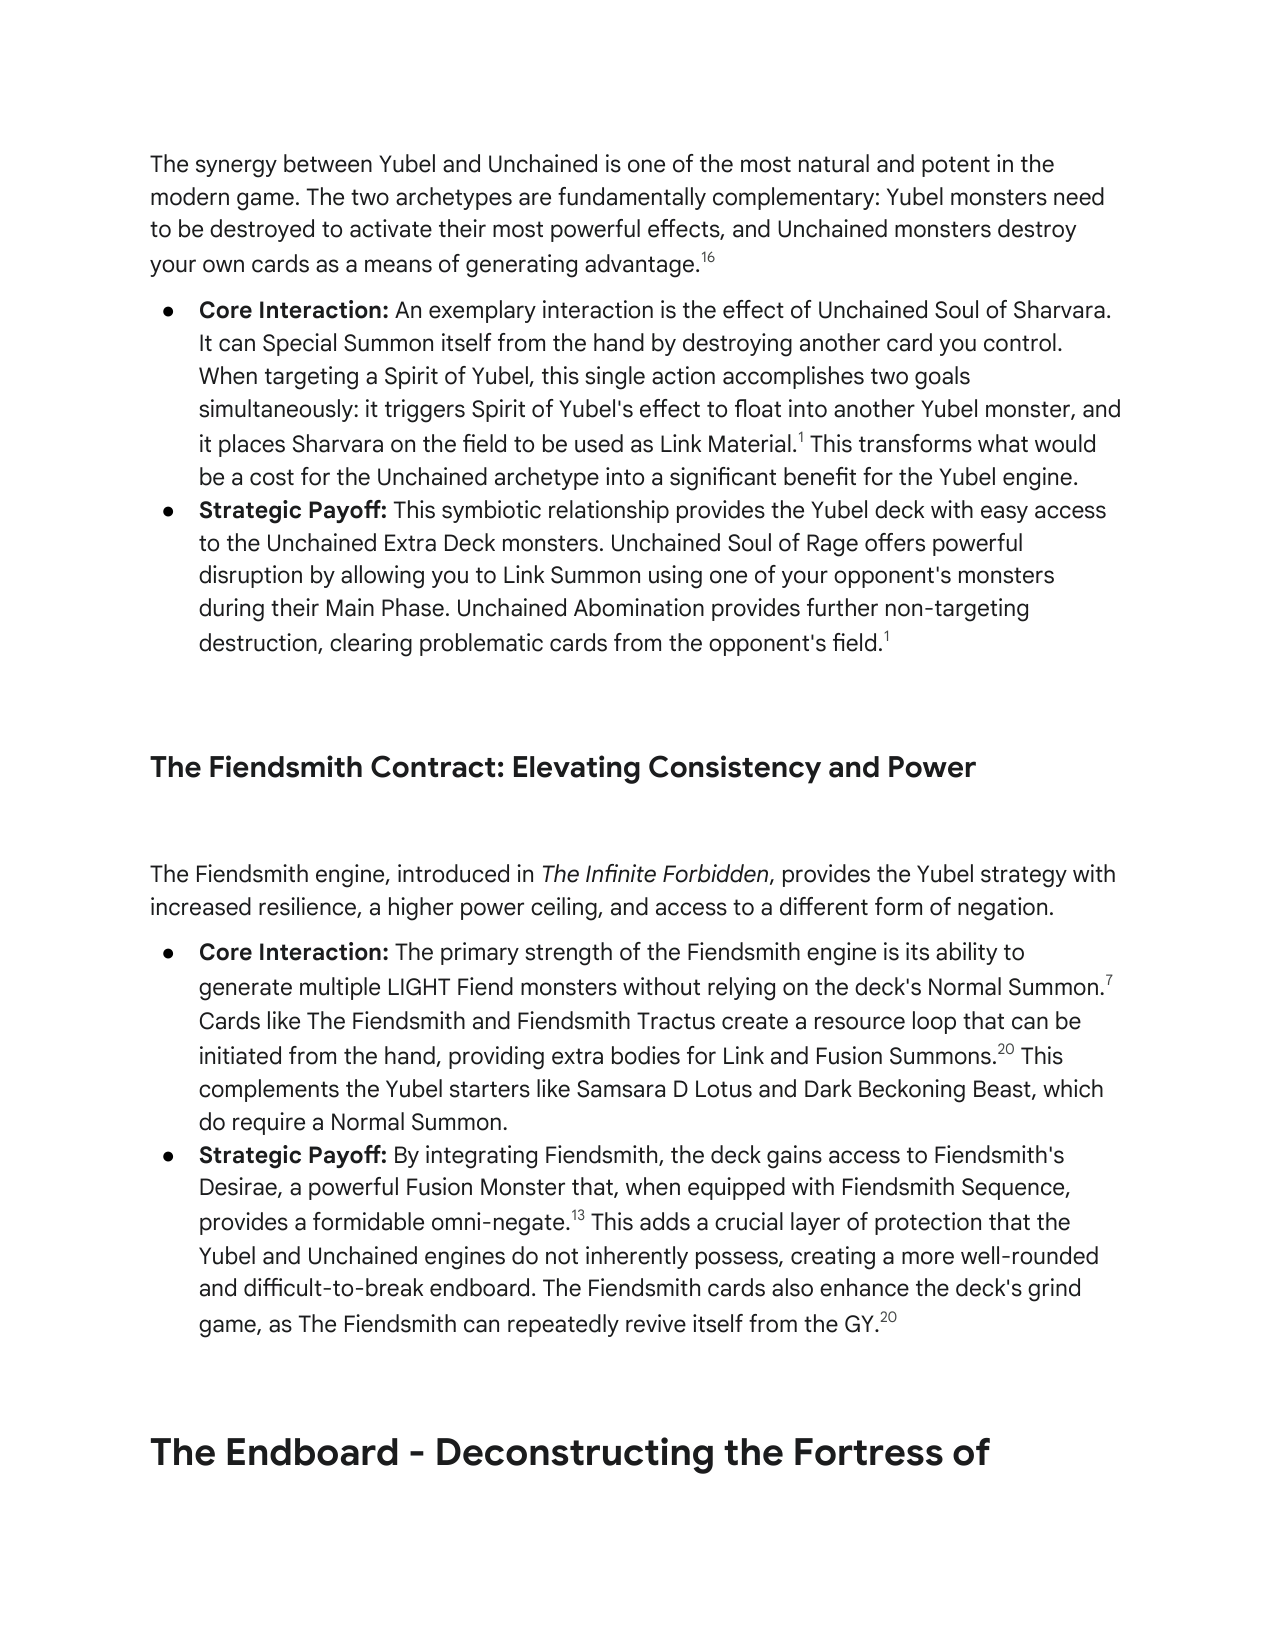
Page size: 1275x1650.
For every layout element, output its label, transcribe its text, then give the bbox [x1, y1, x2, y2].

subtitle The Fiendsmith Contract: Elevating Consistency and Power [150, 749, 1125, 785]
text The synergy between Yubel and Unchained is one of the most natural and potent in the modern game. The two archetypes are fundamentally complementary: Yubel monsters need to be destroyed to activate their most powerful effects, and Unchained monsters destroy your own cards as a means of generating advantage.16 [150, 150, 1125, 280]
list Strategic Payoff: By integrating Fiendsmith, the deck gains access to Fiendsmith's Desirae, a powerful Fusion Monster that, when equipped with Fiendsmith Sequence, provides a formidable omni-negate.13 This adds a crucial layer of protection that the Yubel and Unchained engines do not inherently possess, creating a more well-rounded and difficult-to-break endboard. The Fiendsmith cards also enhance the deck's grind game, as The Fiendsmith can repeatedly revive itself from the GY.20 [161, 1141, 1125, 1339]
list Strategic Payoff: This symbiotic relationship provides the Yubel deck with easy access to the Unchained Extra Deck monsters. Unchained Soul of Rage offers powerful disruption by allowing you to Link Summon using one of your opponent's monsters during their Main Phase. Unchained Abomination provides further non-targeting destruction, clearing problematic cards from the opponent's field.1 [161, 496, 1125, 659]
list Core Interaction: An exemplary interaction is the effect of Unchained Soul of Sharvara. It can Special Summon itself from the hand by destroying another card you control. When targeting a Spirit of Yubel, this single action accomplishes two goals simultaneously: it triggers Spirit of Yubel's effect to float into another Yubel monster, and it places Sharvara on the field to be used as Link Material.1 This transforms what would be a cost for the Unchained archetype into a significant benefit for the Yubel engine. [161, 297, 1125, 492]
list Core Interaction: The primary strength of the Fiendsmith engine is its ability to generate multiple LIGHT Fiend monsters without relying on the deck's Normal Summon.7 Cards like The Fiendsmith and Fiendsmith Tractus create a resource loop that can be initiated from the hand, providing extra bodies for Link and Fusion Summons.20 This complements the Yubel starters like Samsara D Lotus and Dark Beckoning Beast, which do require a Normal Summon. [161, 938, 1125, 1137]
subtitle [150, 1429, 1125, 1476]
text The Fiendsmith engine, introduced in The Infinite Forbidden, provides the Yubel strategy with increased resilience, a higher power ceiling, and access to a different form of negation. [150, 861, 1125, 922]
